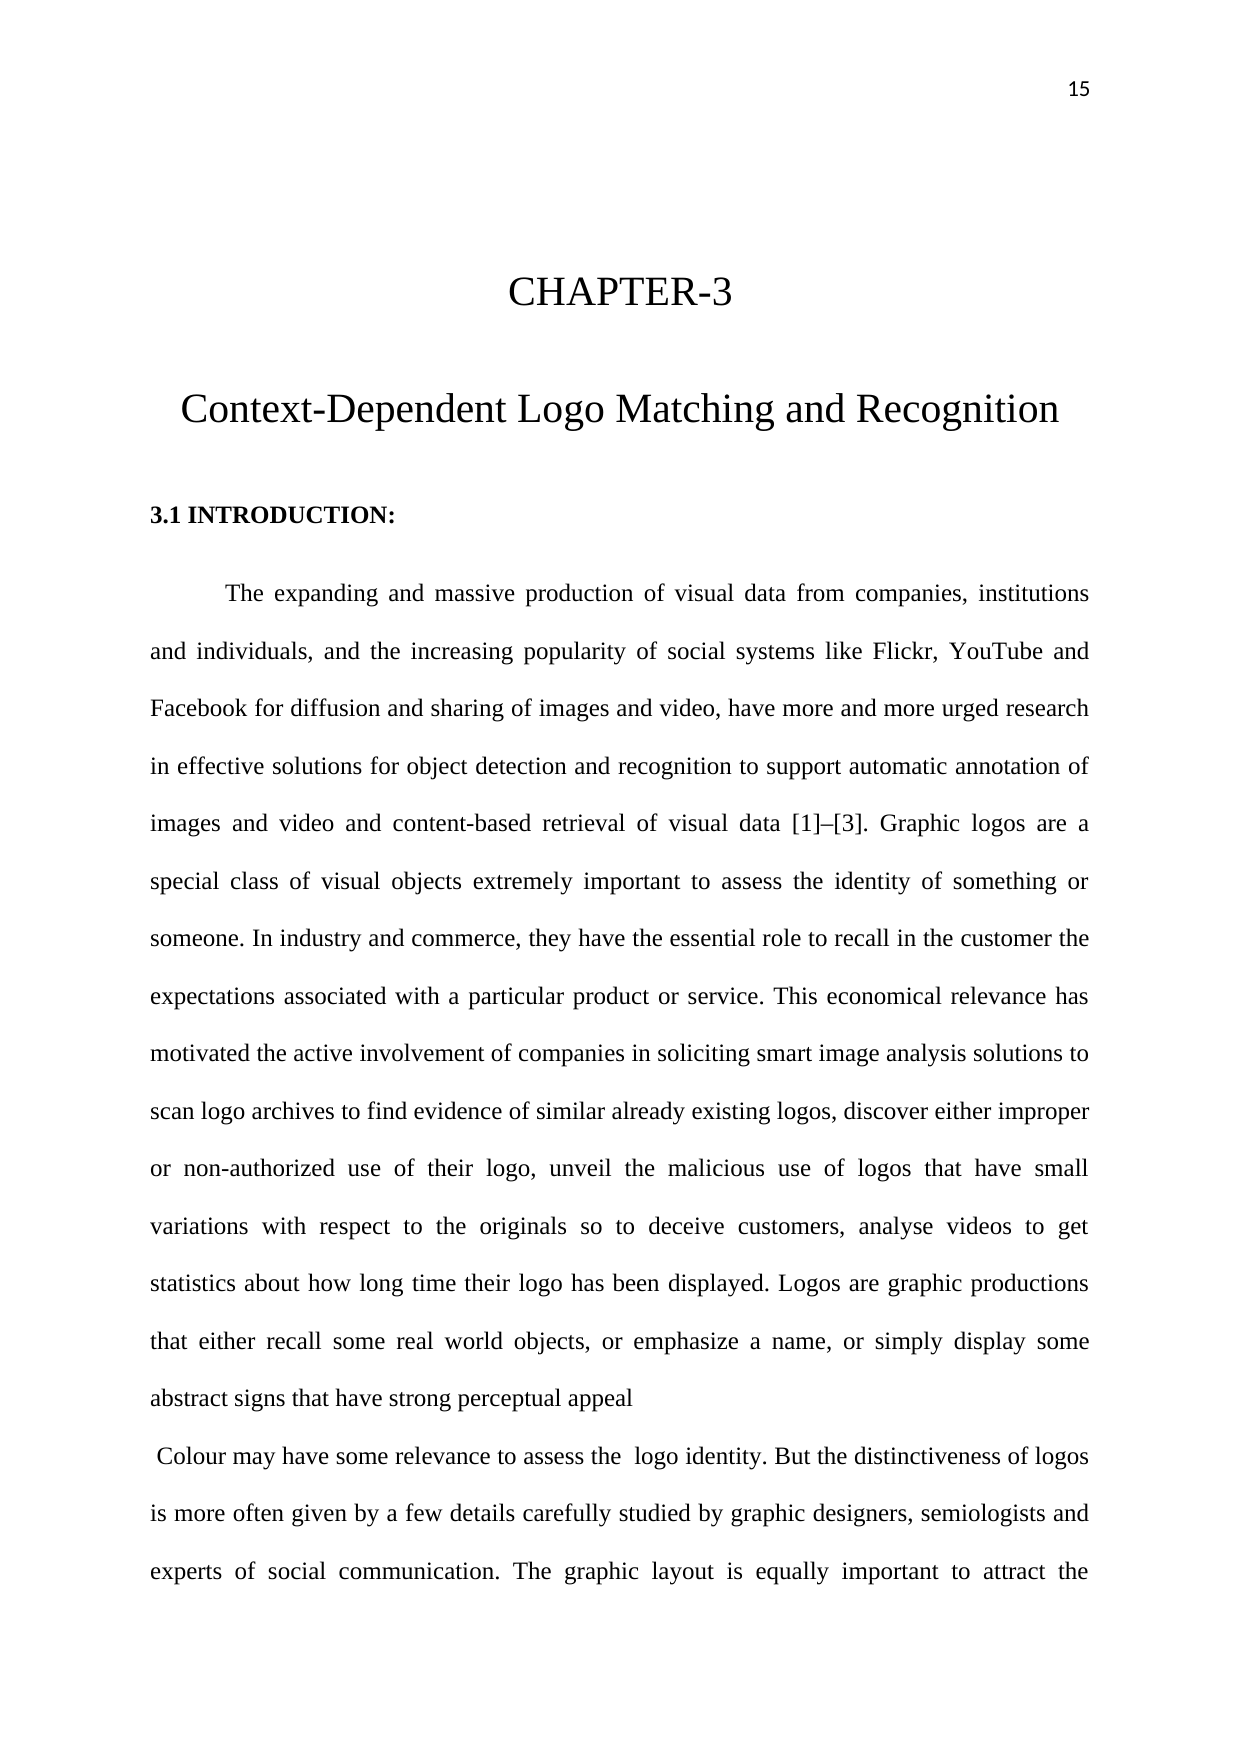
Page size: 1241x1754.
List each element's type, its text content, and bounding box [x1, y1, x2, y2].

text Context-Dependent Logo Matching and Recognition [150, 383, 1090, 431]
text 3.1 INTRODUCTION: [150, 500, 1090, 529]
text The expanding and massive production of visual data from companies, institutions and individuals, and the increasing popularity of social systems like Flickr, YouTube and Facebook for diffusion and sharing of images and video, have more and more urged research in effective solutions for object detection and recognition to support automatic annotation of images and video and content-based retrieval of visual data [1]–[3]. Graphic logos are a special class of visual objects extremely important to assess the identity of something or someone. In industry and commerce, they have the essential role to recall in the customer the expectations associated with a particular product or service. This economical relevance has motivated the active involvement of companies in soliciting smart image analysis solutions to scan logo archives to find evidence of similar already existing logos, discover either improper or non-authorized use of their logo, unveil the malicious use of logos that have small variations with respect to the originals so to deceive customers, analyse videos to get statistics about how long time their logo has been displayed. Logos are graphic productions that either recall some real world objects, or emphasize a name, or simply display some abstract signs that have strong perceptual appeal [150, 578, 1090, 1412]
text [150, 1441, 1090, 1584]
text CHAPTER-3 [150, 267, 1090, 314]
